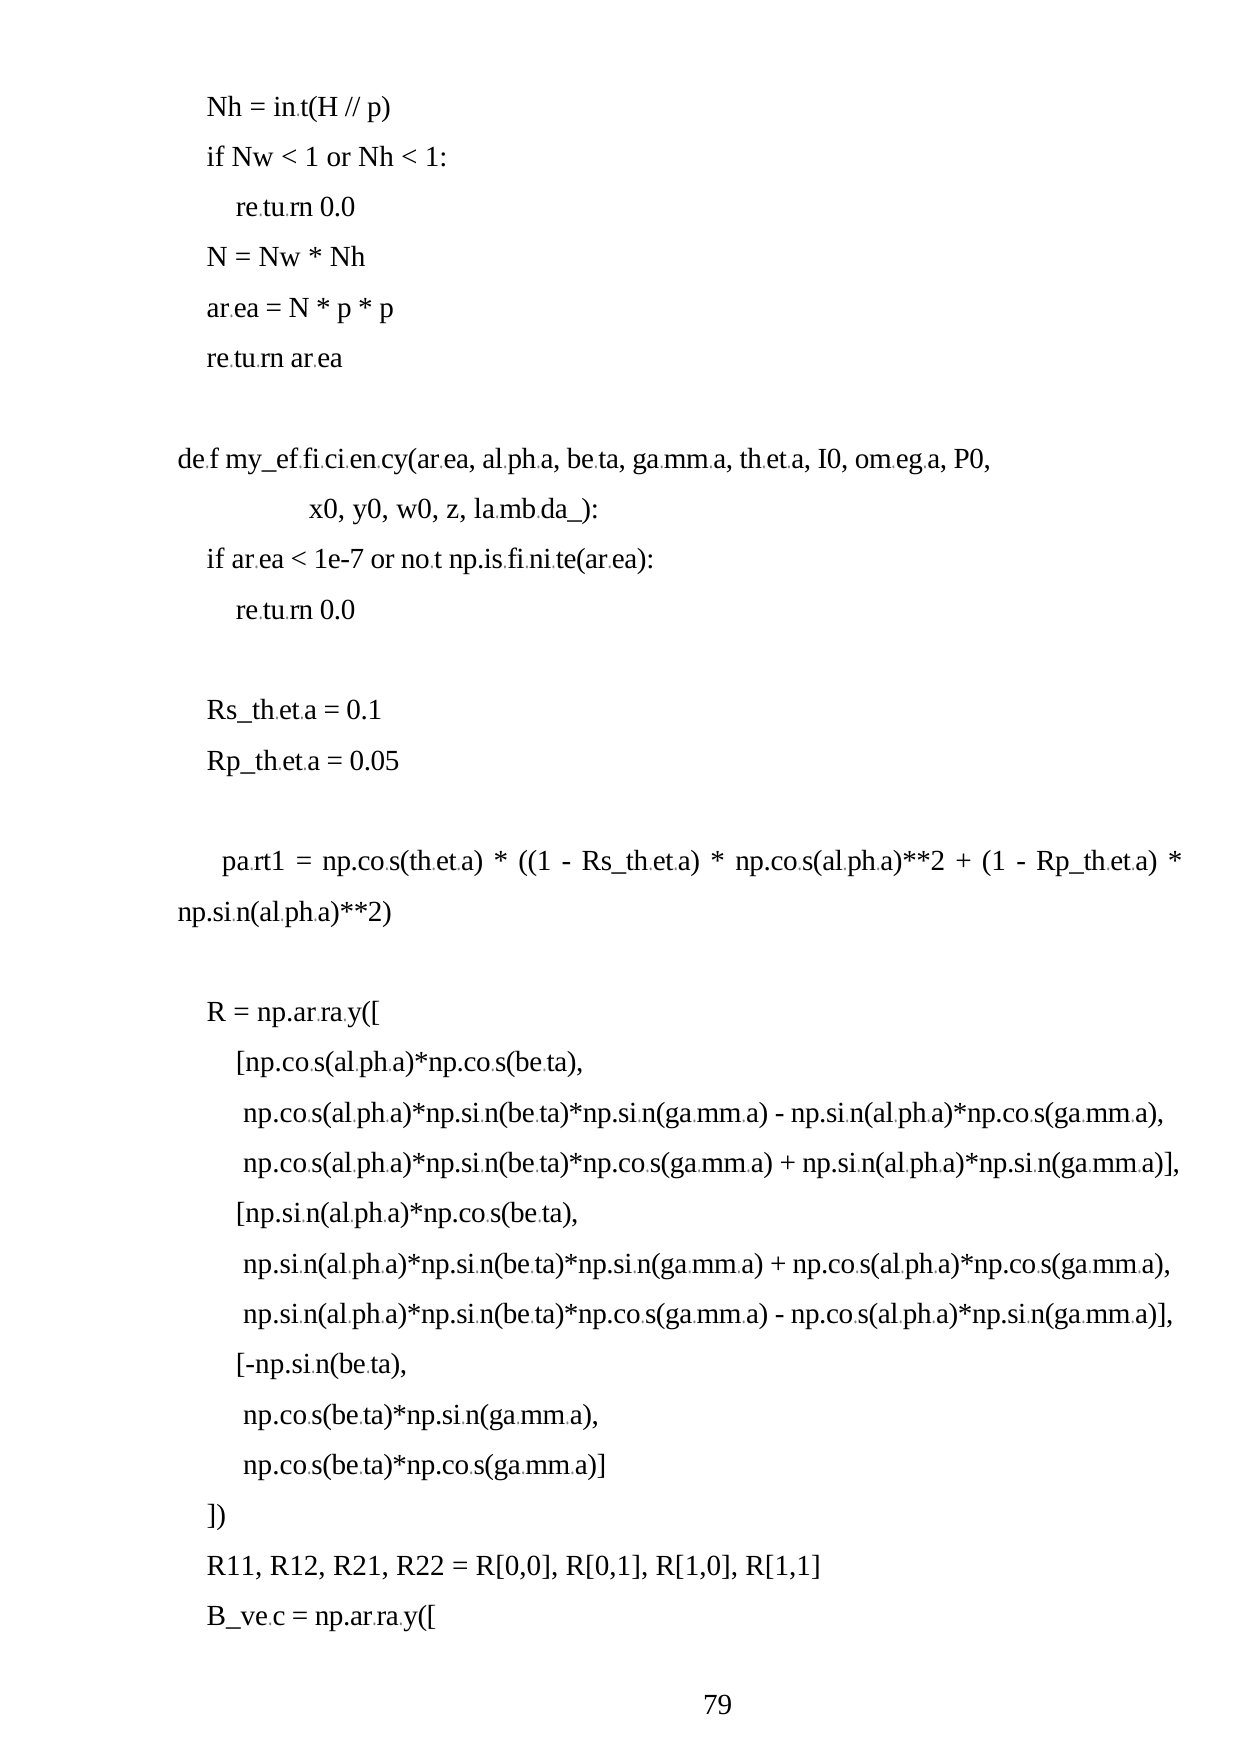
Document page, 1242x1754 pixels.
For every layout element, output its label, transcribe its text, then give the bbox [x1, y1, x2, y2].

text N = Nw * Nh [177, 239, 1183, 273]
text np.co.s(al.ph.a)*np.si.n(be.ta)*np.si.n(ga.mm.a) - np.si.n(al.ph.a)*np.co.s(ga.mm.a), [177, 1095, 1183, 1128]
text if ar.ea < 1e-7 or no.t np.is.fi.ni.te(ar.ea): [177, 541, 1183, 575]
text [np.si.n(al.ph.a)*np.co.s(be.ta), [177, 1196, 1183, 1229]
text x0, y0, w0, z, la.mb.da_): [177, 491, 1183, 525]
text ar.ea = N * p * p [177, 290, 1183, 323]
text de.f my_ef.fi.ci.en.cy(ar.ea, al.ph.a, be.ta, ga.mm.a, th.et.a, I0, om.eg.a, P0, [177, 441, 1183, 474]
text np.co.s(be.ta)*np.co.s(ga.mm.a)] [177, 1447, 1183, 1481]
text ]) [177, 1497, 1183, 1531]
text B_ve.c = np.ar.ra.y([ [177, 1598, 1183, 1632]
text [-np.si.n(be.ta), [177, 1346, 1183, 1380]
text Rs_th.et.a = 0.1 [177, 692, 1183, 726]
text R = np.ar.ra.y([ [177, 994, 1183, 1028]
text [np.co.s(al.ph.a)*np.co.s(be.ta), [177, 1044, 1183, 1078]
text pa.rt1 = np.co.s(th.et.a) * ((1 - Rs_th.et.a) * np.co.s(al.ph.a)**2 + (1 - Rp_th.et.a) * np.si.n(al.ph.a)**2) [177, 843, 1183, 927]
text np.co.s(be.ta)*np.si.n(ga.mm.a), [177, 1397, 1183, 1430]
text Rp_th.et.a = 0.05 [177, 743, 1183, 776]
text np.si.n(al.ph.a)*np.si.n(be.ta)*np.co.s(ga.mm.a) - np.co.s(al.ph.a)*np.si.n(ga.mm.a)], [177, 1296, 1183, 1330]
text Nh = in.t(H // p) [177, 89, 1183, 122]
text R11, R12, R21, R22 = R[0,0], R[0,1], R[1,0], R[1,1] [177, 1548, 1183, 1581]
text np.si.n(al.ph.a)*np.si.n(be.ta)*np.si.n(ga.mm.a) + np.co.s(al.ph.a)*np.co.s(ga.mm.a), [177, 1246, 1183, 1279]
text re.tu.rn 0.0 [177, 189, 1183, 223]
text if Nw < 1 or Nh < 1: [177, 139, 1183, 172]
text re.tu.rn 0.0 [177, 592, 1183, 625]
text re.tu.rn ar.ea [177, 340, 1183, 374]
text np.co.s(al.ph.a)*np.si.n(be.ta)*np.co.s(ga.mm.a) + np.si.n(al.ph.a)*np.si.n(ga.mm.a)], [177, 1145, 1183, 1179]
